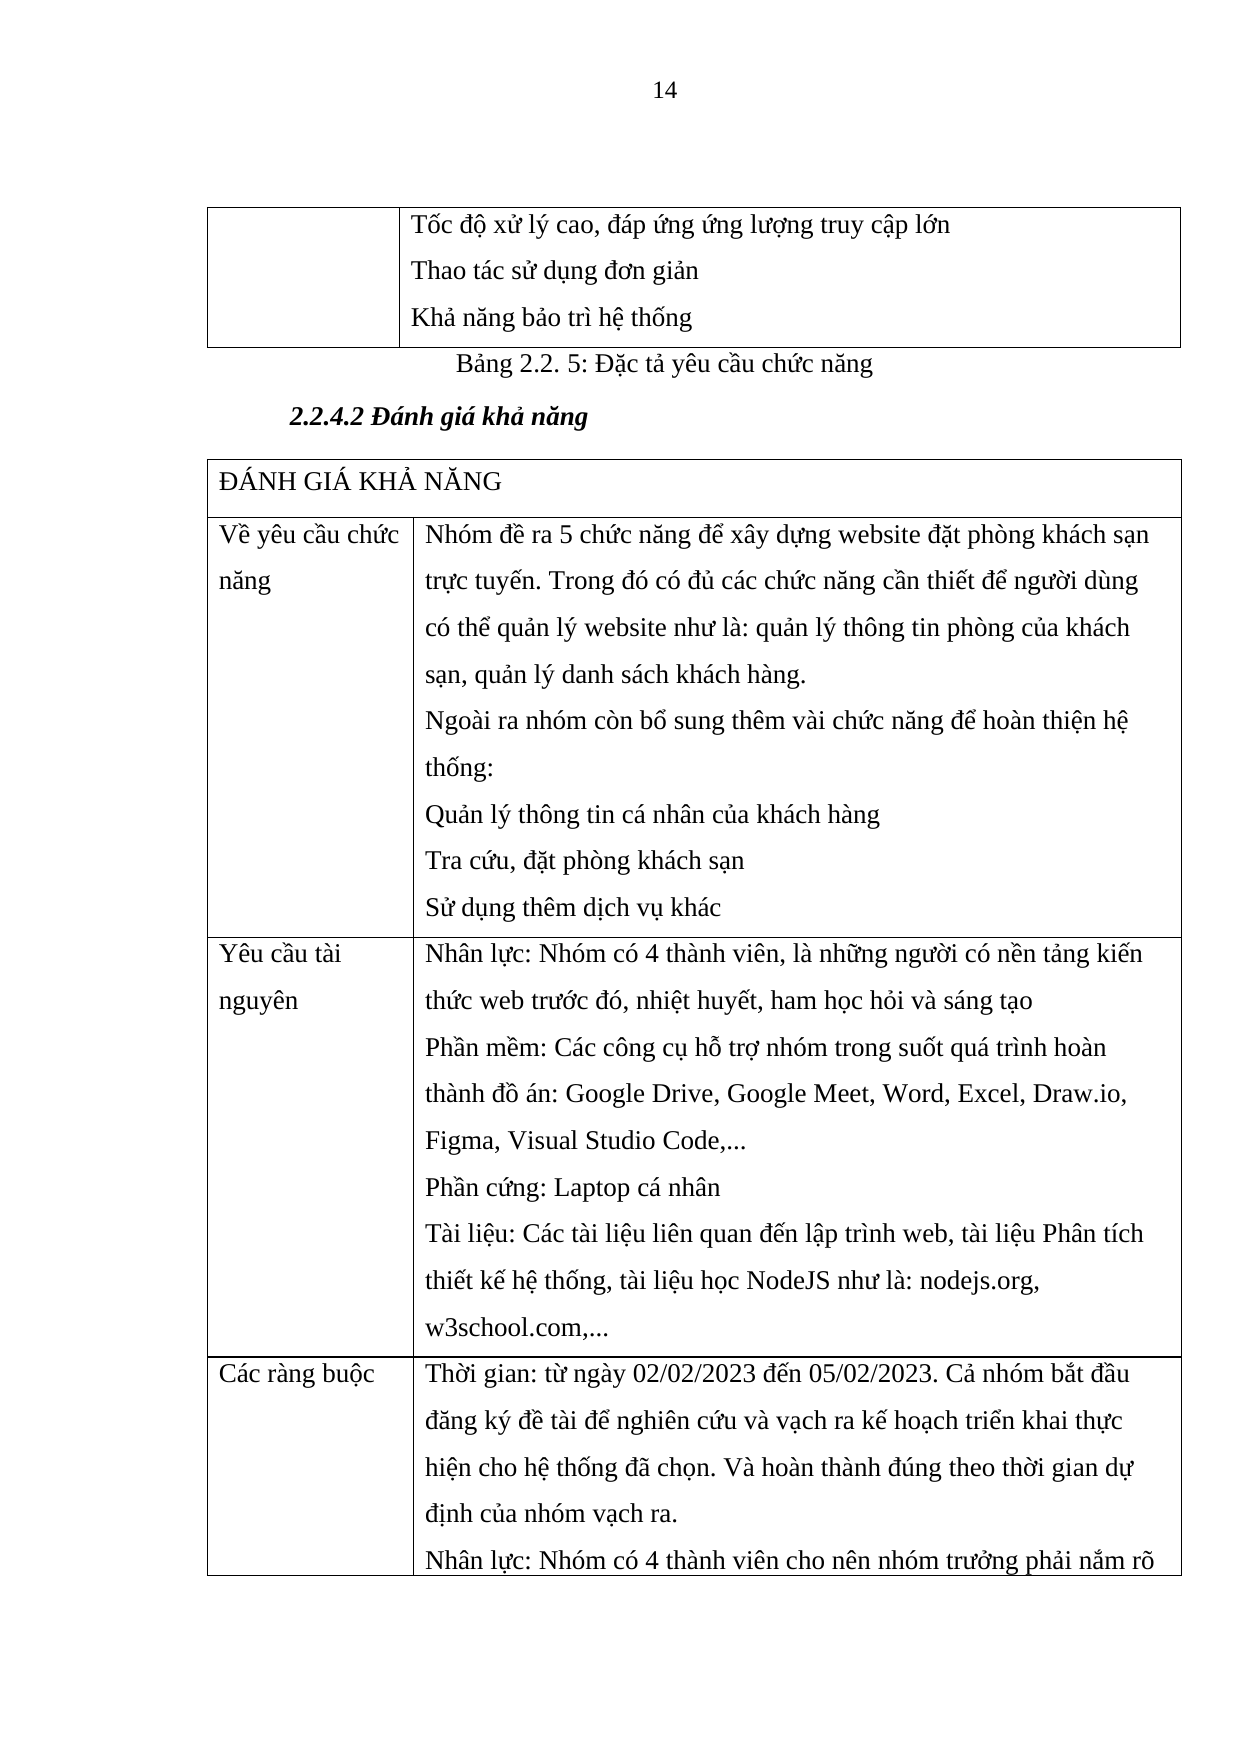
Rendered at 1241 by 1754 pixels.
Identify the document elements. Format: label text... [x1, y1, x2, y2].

table_cell Nhân lực: Nhóm có 4 thành viên, là những người có nền tảng kiến thức web trước đó, nhiệt huyết, ham học hỏi và sáng tạo Phần mềm: Các công cụ hỗ trợ nhóm trong suốt quá trình hoàn thành đồ án: Google Drive, Google Meet, Word, Excel, Draw.io, Figma, Visual Studio Code,... Phần cứng: Laptop cá nhân Tài liệu: Các tài liệu liên quan đến lập trình web, tài liệu Phân tích thiết kế hệ thống, tài liệu học NodeJS như là: nodejs.org, w3school.com,... [414, 938, 1181, 1356]
table_cell Về yêu cầu chức năng [208, 518, 413, 937]
table_cell Yêu cầu tài nguyên [208, 938, 413, 1356]
subtitle 2.2.4.2 Đánh giá khả năng [248, 399, 1122, 431]
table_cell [208, 208, 399, 347]
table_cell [414, 1358, 1181, 1575]
table_cell Nhóm đề ra 5 chức năng để xây dựng website đặt phòng khách sạn trực tuyến. Trong đó có đủ các chức năng cần thiết để người dùng có thể quản lý website như là: quản lý thông tin phòng của khách sạn, quản lý danh sách khách hàng. Ngoài ra nhóm còn bổ sung thêm vài chức năng để hoàn thiện hệ thống: Quản lý thông tin cá nhân của khách hàng Tra cứu, đặt phòng khách sạn Sử dụng thêm dịch vụ khác [414, 518, 1181, 937]
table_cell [400, 208, 1180, 347]
table_header ĐÁNH GIÁ KHẢ NĂNG [208, 460, 1181, 517]
table_cell Các ràng buộc [208, 1358, 413, 1575]
